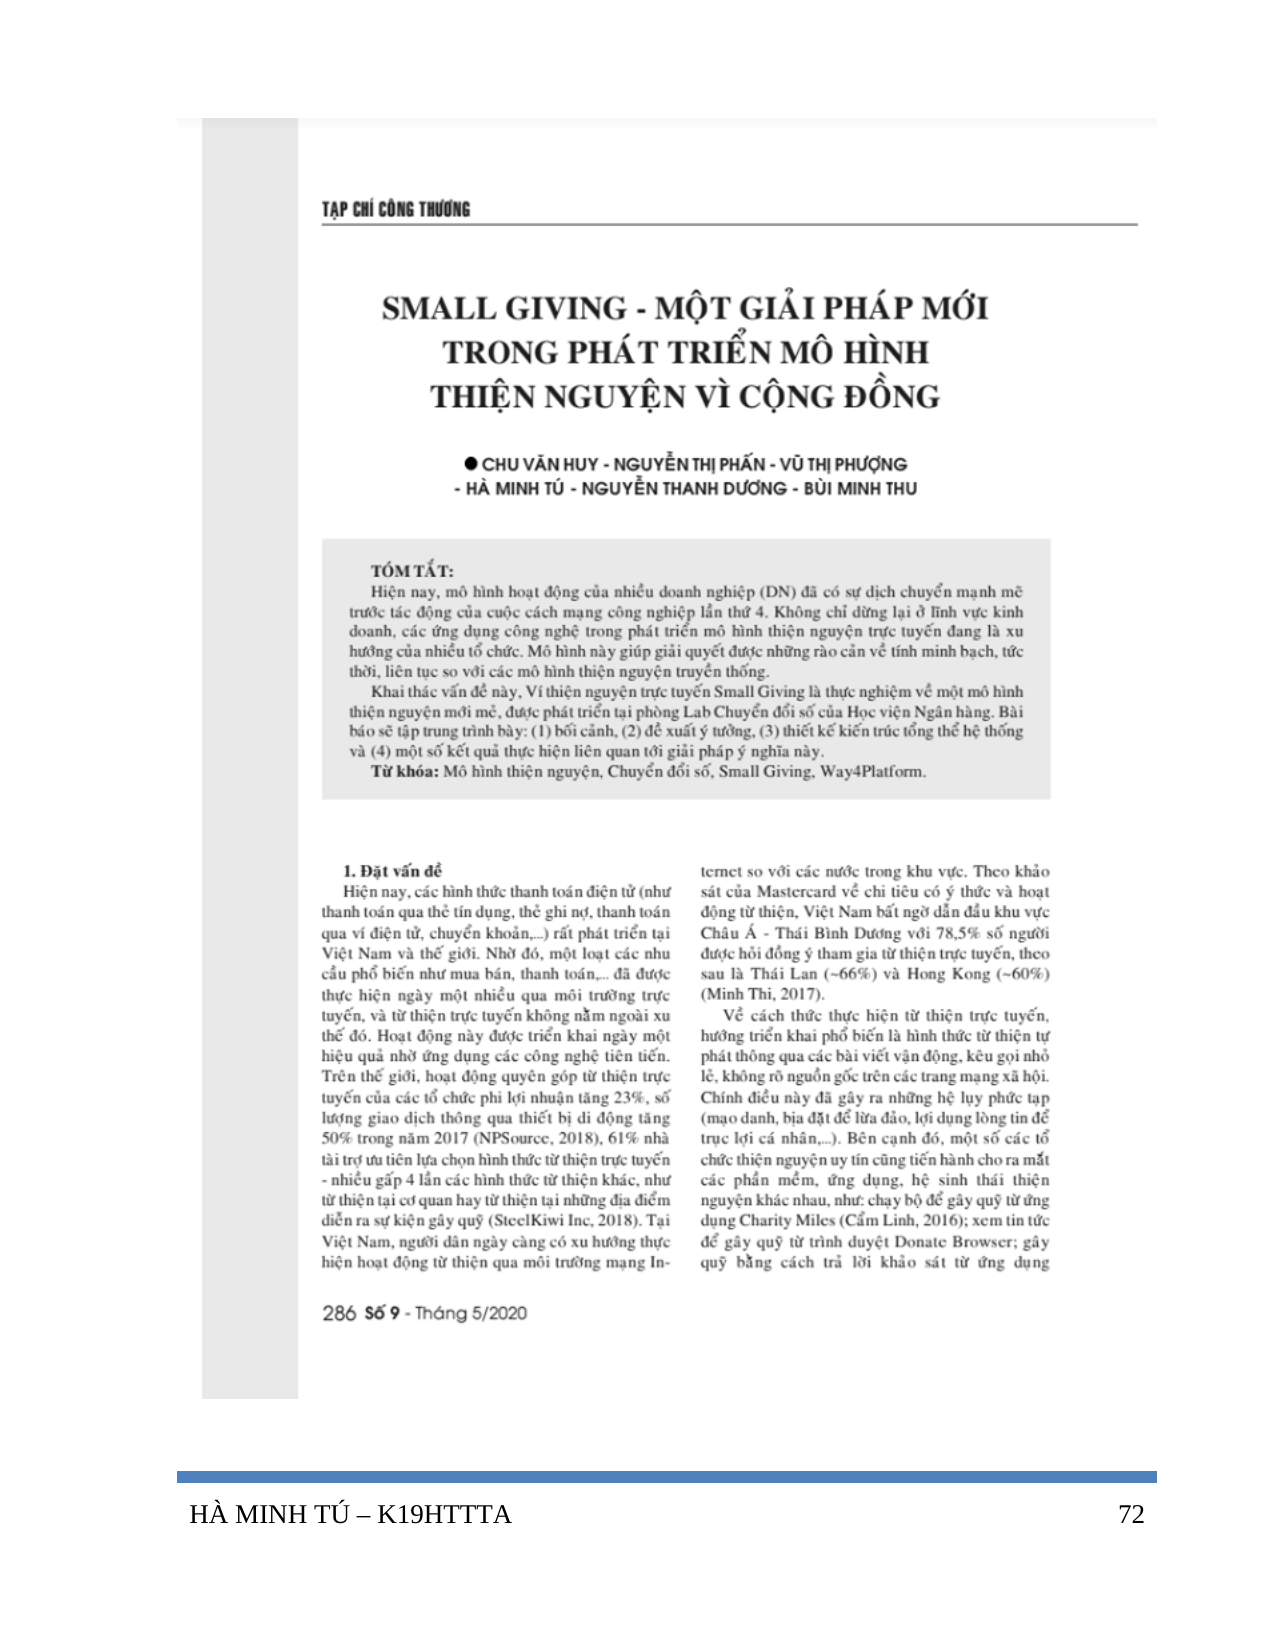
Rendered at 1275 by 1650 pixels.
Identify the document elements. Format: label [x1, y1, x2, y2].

picture [177, 118, 1157, 1399]
